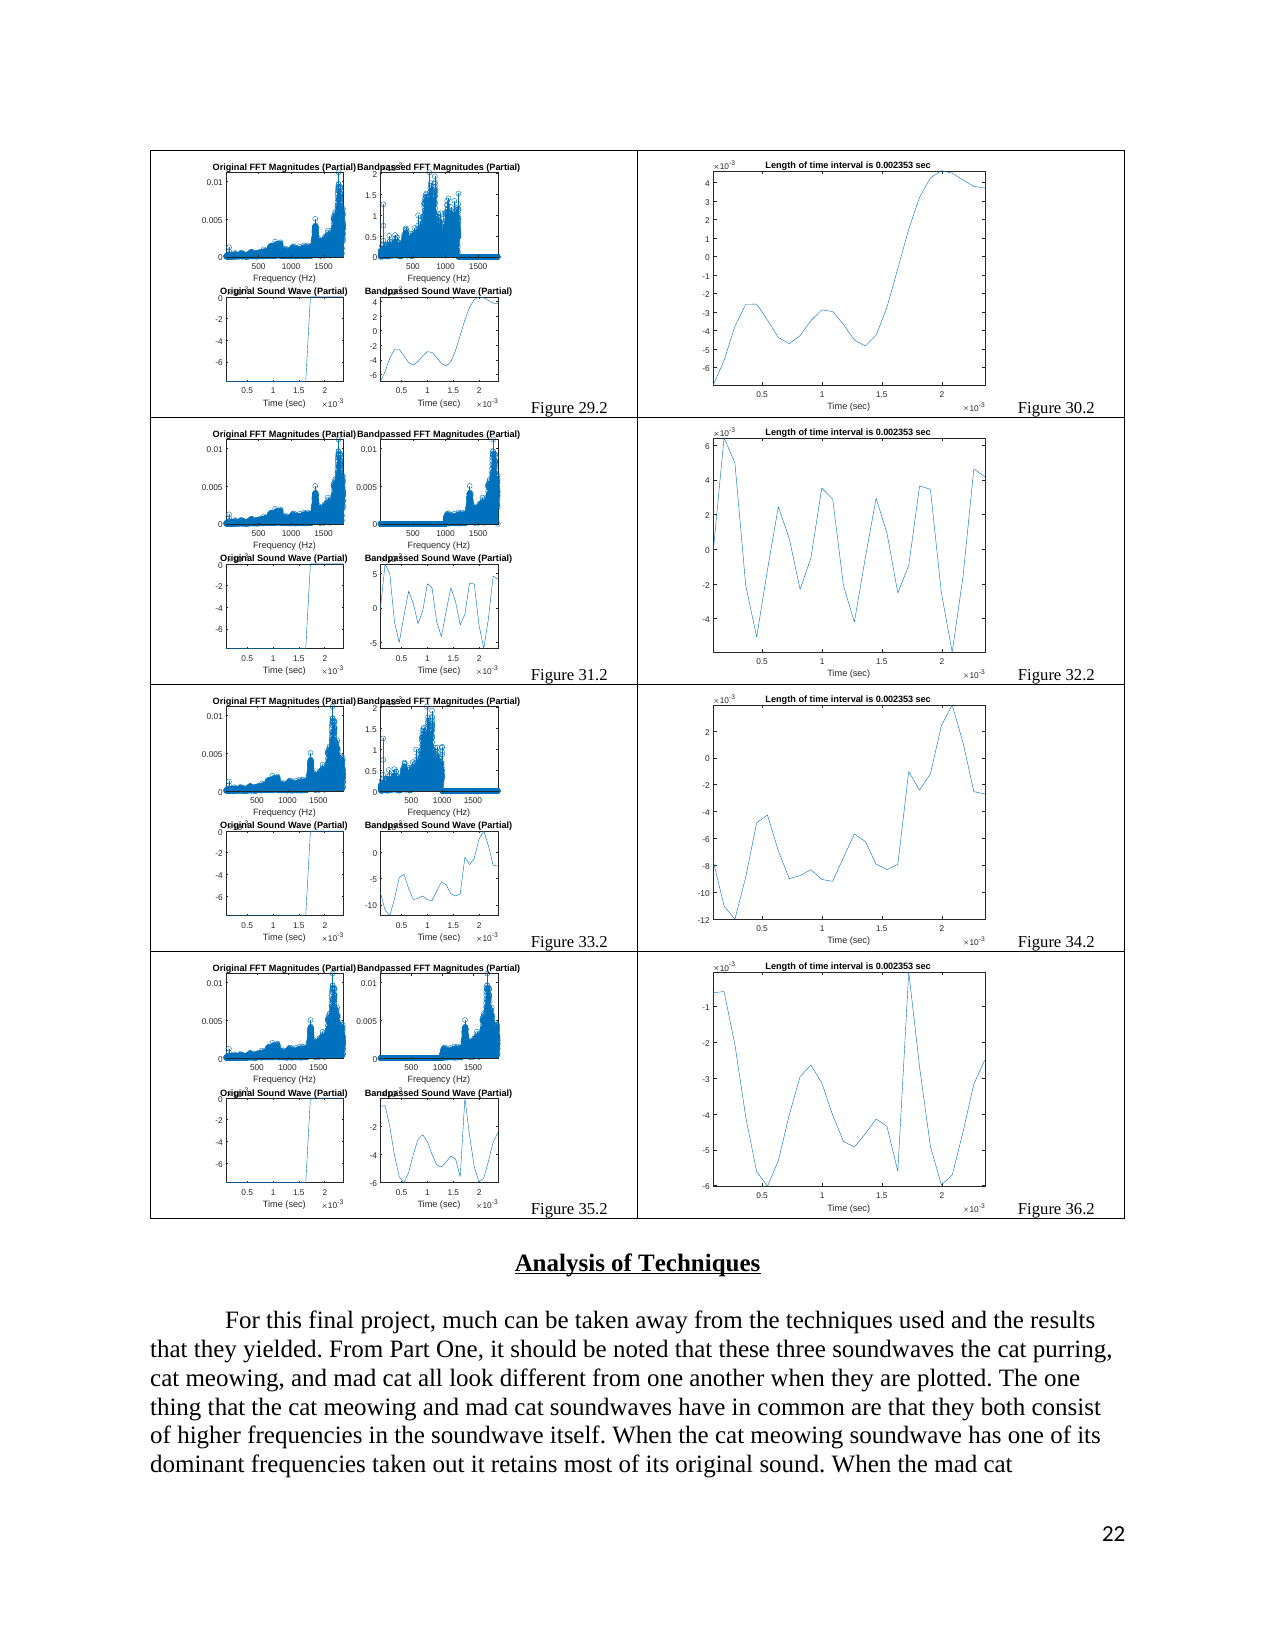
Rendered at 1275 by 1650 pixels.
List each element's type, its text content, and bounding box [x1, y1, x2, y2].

table_cell Figure 32.2 [638, 418, 1124, 684]
table_cell Figure 31.2 [151, 418, 637, 684]
table_cell Figure 34.2 [638, 685, 1124, 951]
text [150, 1306, 1125, 1478]
table_cell Figure 33.2 [151, 685, 637, 951]
text Analysis of Techniques [150, 1248, 1125, 1277]
table_header Figure 30.2 [638, 151, 1124, 417]
table_cell Figure 36.2 [638, 952, 1124, 1218]
table_cell Figure 35.2 [151, 952, 637, 1218]
table_header Figure 29.2 [151, 151, 637, 417]
